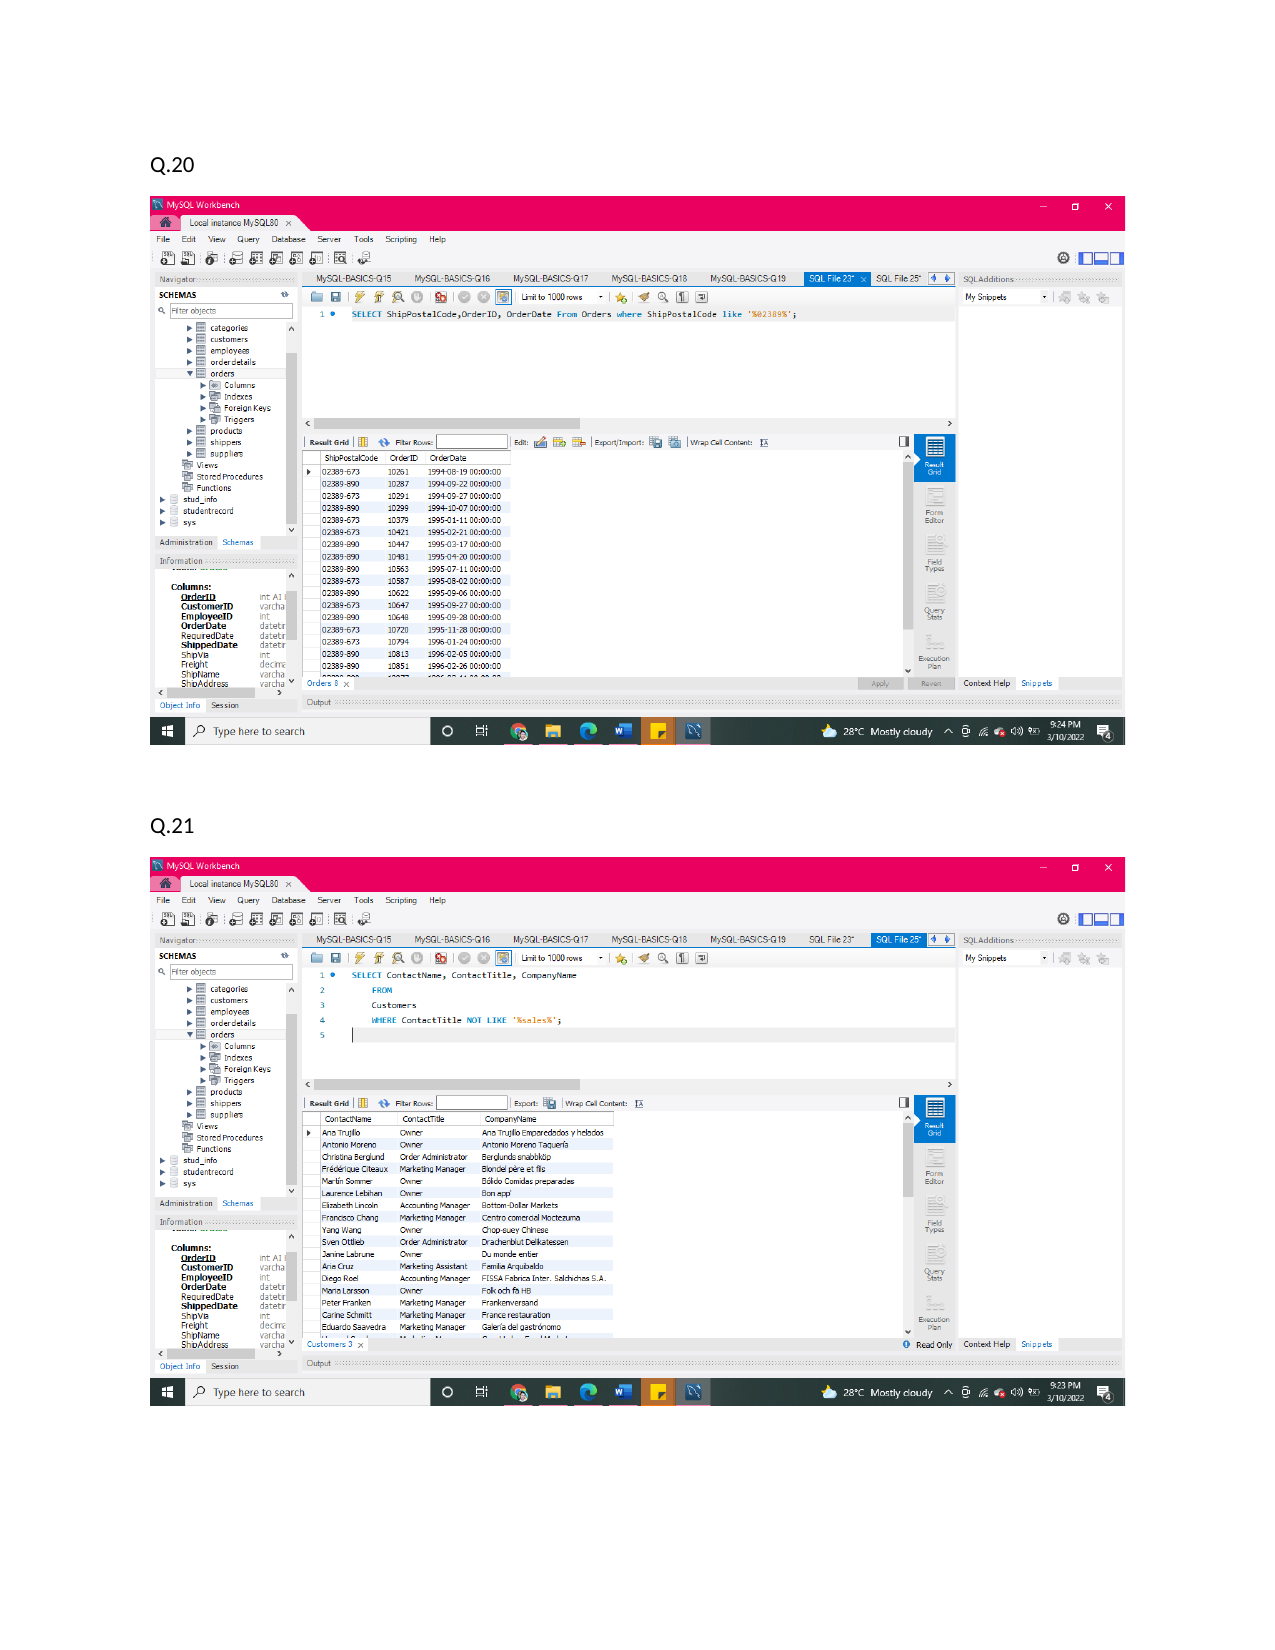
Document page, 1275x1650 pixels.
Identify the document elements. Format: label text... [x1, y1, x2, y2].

text Q.21 [150, 811, 1125, 839]
text Q.20 [150, 150, 1125, 178]
picture [150, 196, 1125, 745]
picture [150, 857, 1125, 1406]
